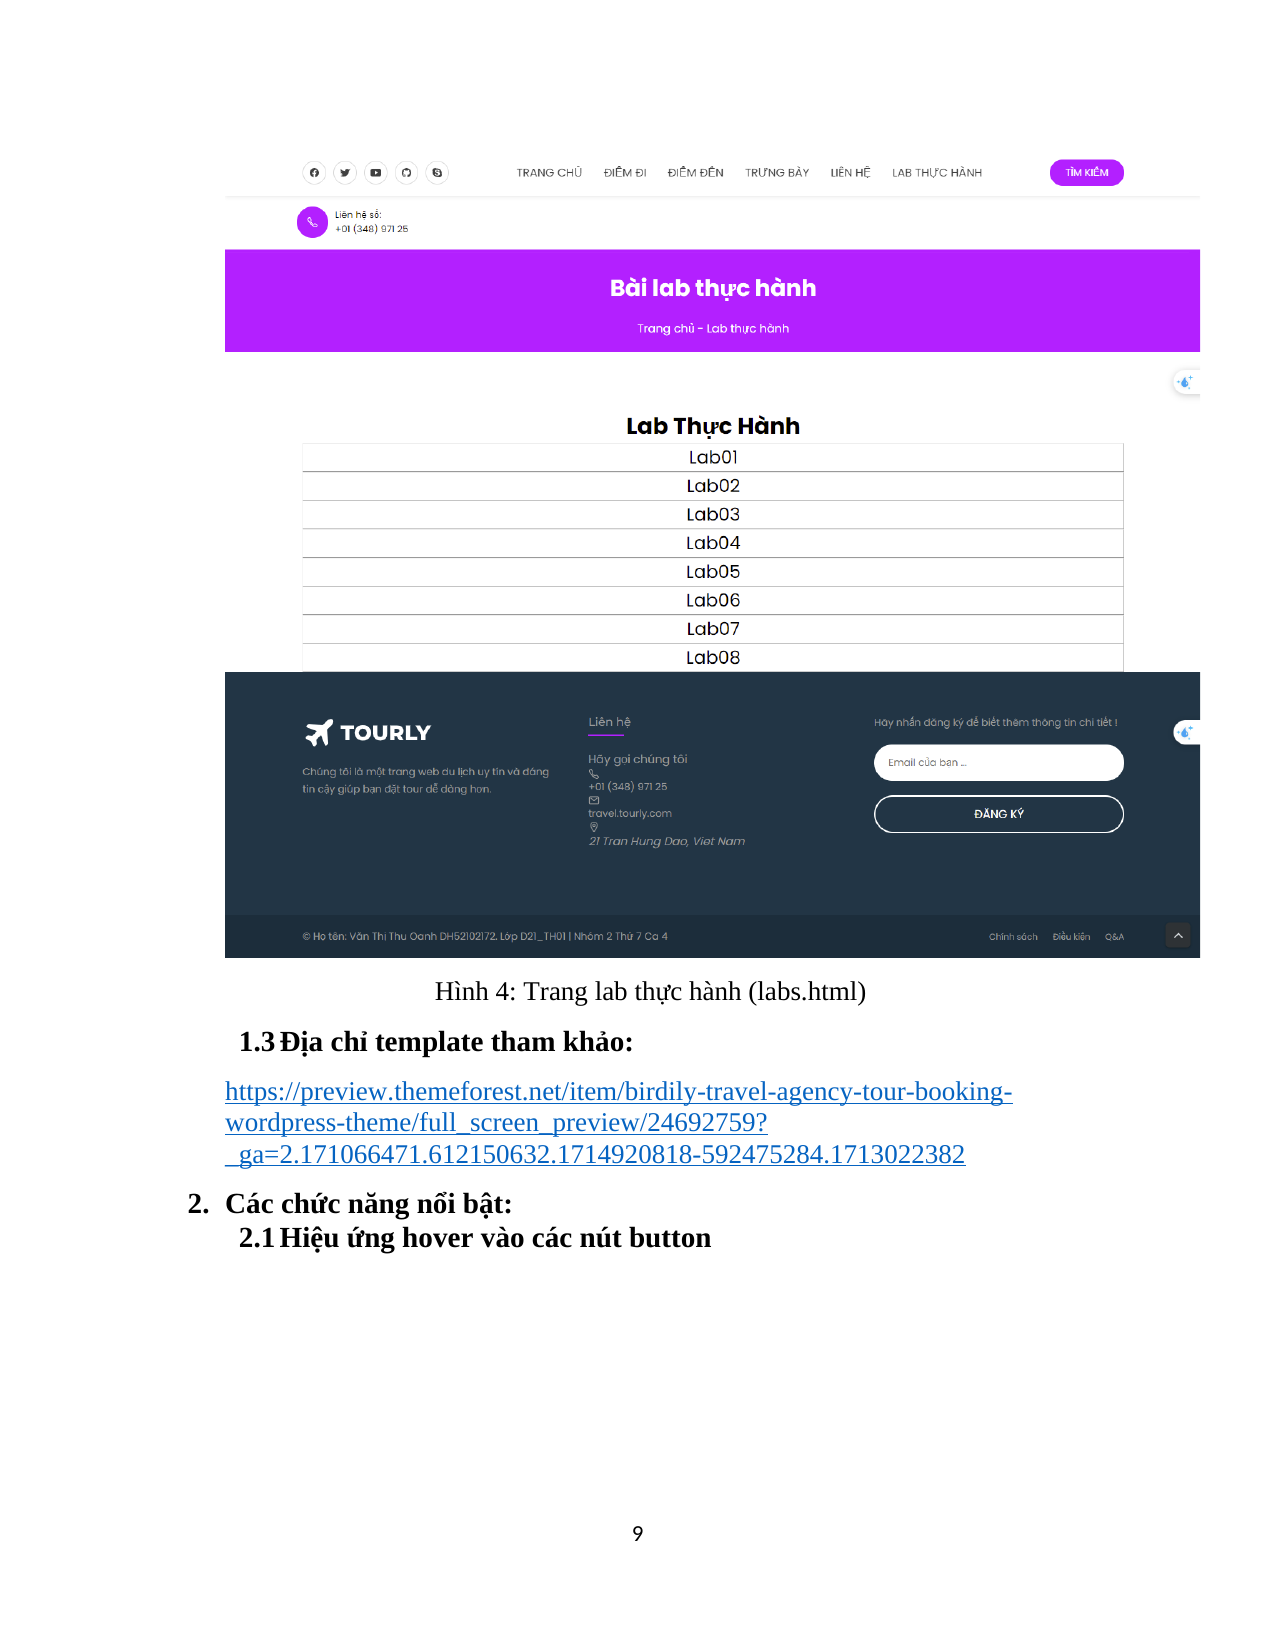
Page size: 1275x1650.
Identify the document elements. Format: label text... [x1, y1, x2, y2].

text https://preview.themeforest.net/item/birdily-travel-agency-tour-booking-wordpress-theme/full_screen_preview/24692759?_ga=2.171066471.612150632.1714920818-592475284.1713022382 [225, 1075, 1076, 1169]
list Hiệu ứng hover vào các nút button [239, 1220, 1076, 1254]
list Địa chỉ template tham khảo: [239, 1024, 1076, 1058]
list Các chức năng nổi bật: [187, 1187, 1076, 1220]
picture [225, 150, 1200, 958]
text Hình 4: Trang lab thực hành (labs.html) [225, 975, 1076, 1006]
